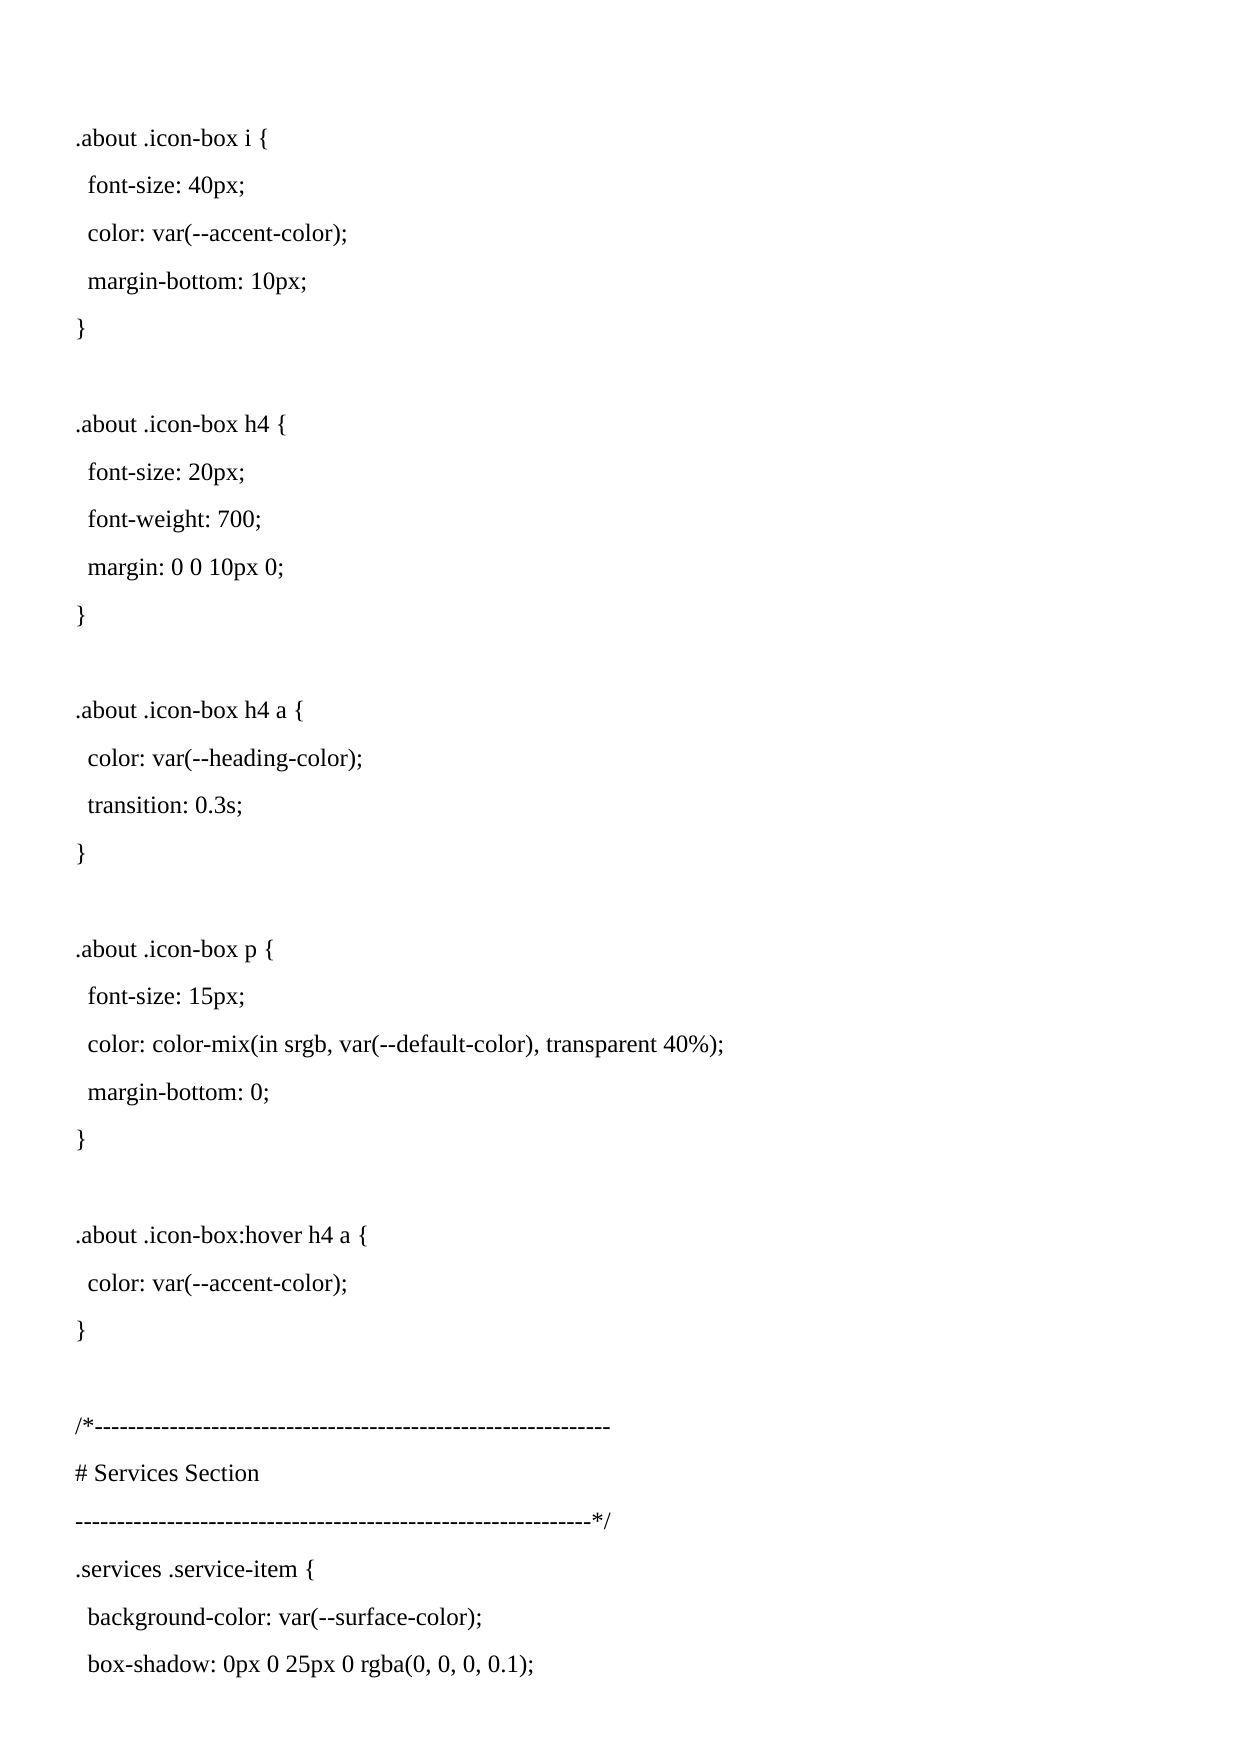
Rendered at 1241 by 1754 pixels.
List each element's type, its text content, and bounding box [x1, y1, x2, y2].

text } [75, 1315, 1165, 1344]
text } [75, 1124, 1165, 1153]
text margin-bottom: 10px; [75, 266, 1165, 294]
text font-size: 40px; [75, 170, 1165, 199]
text .about .icon-box h4 { [75, 409, 1165, 438]
text } [75, 838, 1165, 867]
text color: var(--heading-color); [75, 743, 1165, 772]
text color: var(--accent-color); [75, 1268, 1165, 1296]
text box-shadow: 0px 0 25px 0 rgba(0, 0, 0, 0.1); [75, 1649, 1165, 1678]
text } [75, 600, 1165, 628]
text margin-bottom: 0; [75, 1077, 1165, 1106]
text .about .icon-box:hover h4 a { [75, 1220, 1165, 1249]
text .about .icon-box i { [75, 123, 1165, 151]
text .services .service-item { [75, 1554, 1165, 1583]
text # Services Section [75, 1458, 1165, 1487]
text .about .icon-box p { [75, 934, 1165, 962]
text --------------------------------------------------------------*/ [75, 1506, 1165, 1535]
text font-size: 20px; [75, 457, 1165, 485]
text margin: 0 0 10px 0; [75, 552, 1165, 581]
text /*-------------------------------------------------------------- [75, 1411, 1165, 1439]
text color: var(--accent-color); [75, 218, 1165, 247]
text } [75, 313, 1165, 342]
text background-color: var(--surface-color); [75, 1602, 1165, 1630]
text .about .icon-box h4 a { [75, 695, 1165, 724]
text font-weight: 700; [75, 504, 1165, 533]
text transition: 0.3s; [75, 791, 1165, 819]
text color: color-mix(in srgb, var(--default-color), transparent 40%); [75, 1029, 1165, 1058]
text font-size: 15px; [75, 981, 1165, 1010]
